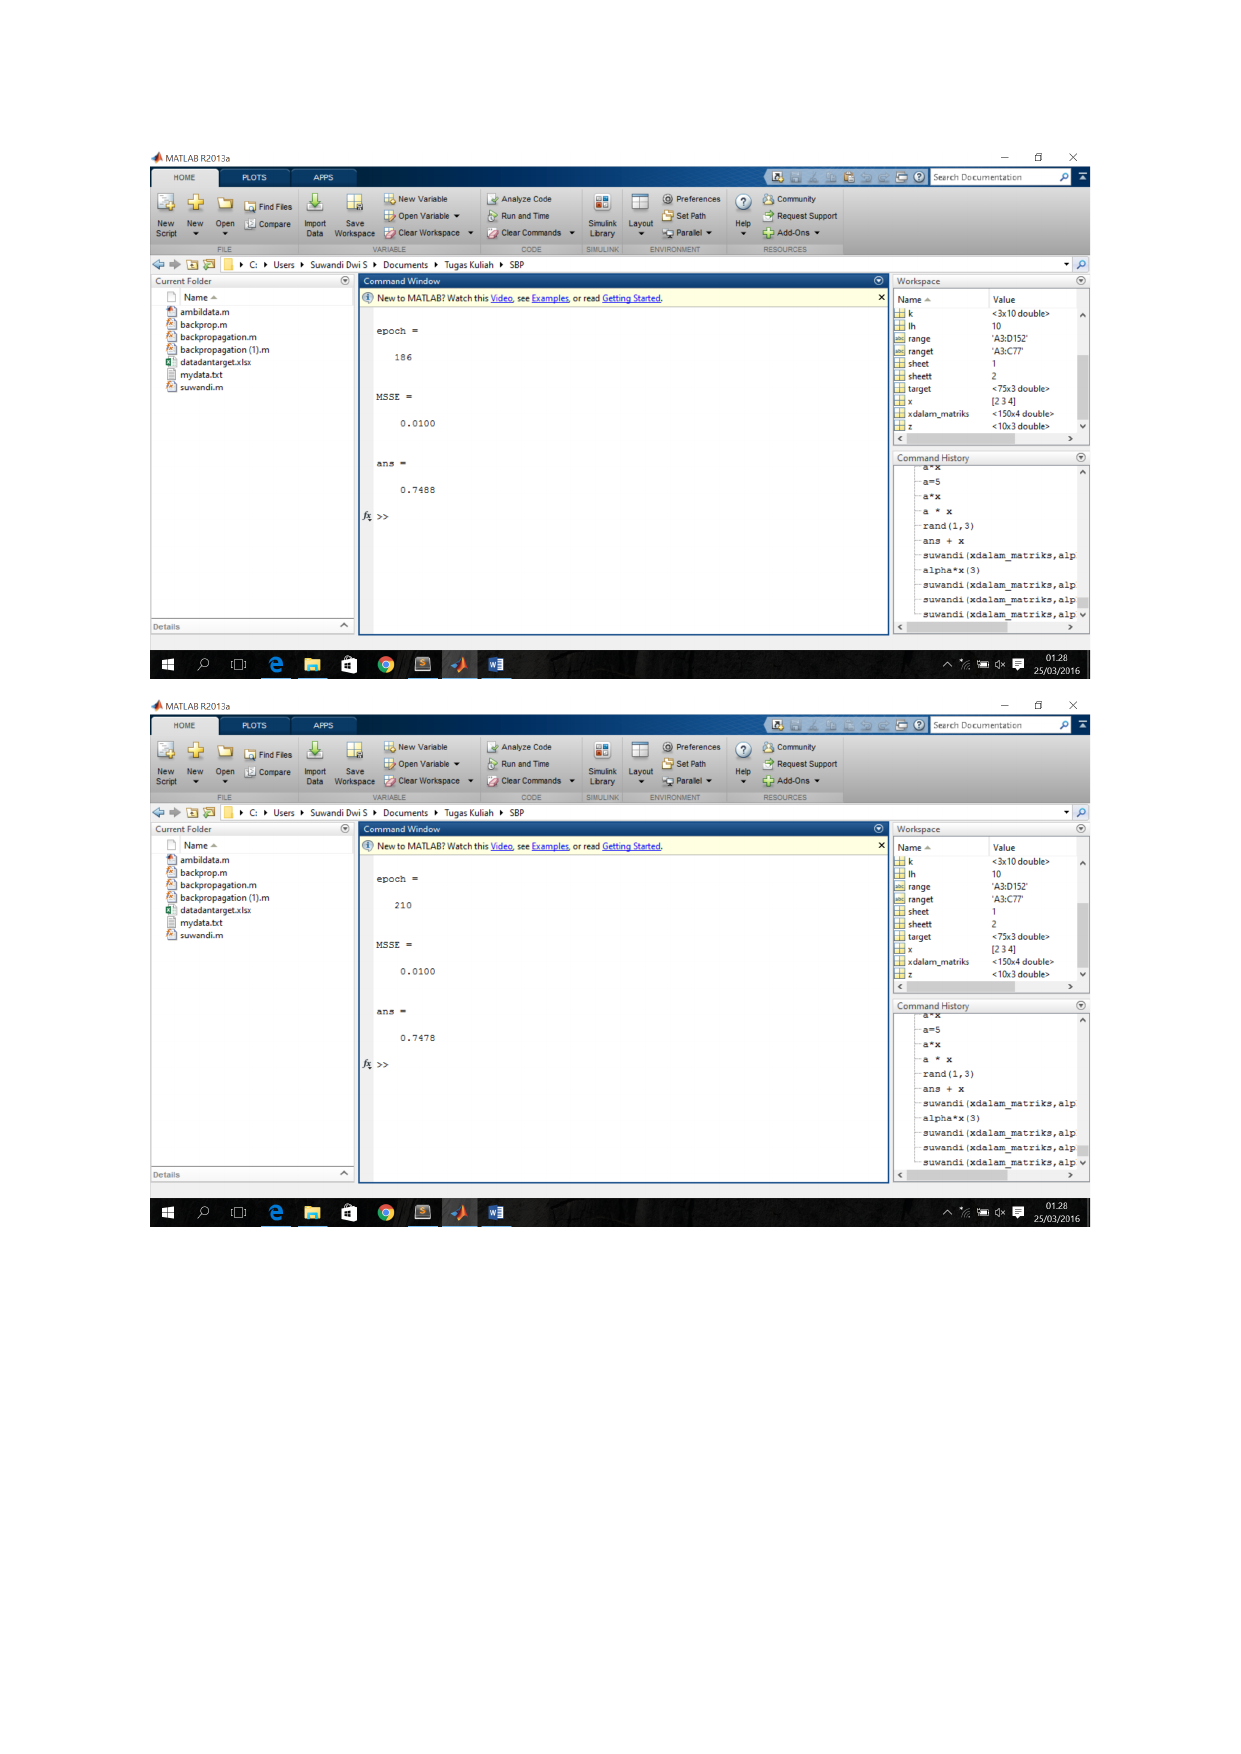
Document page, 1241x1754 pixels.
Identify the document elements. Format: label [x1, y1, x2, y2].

picture [150, 697, 1091, 1227]
picture [150, 150, 1091, 679]
